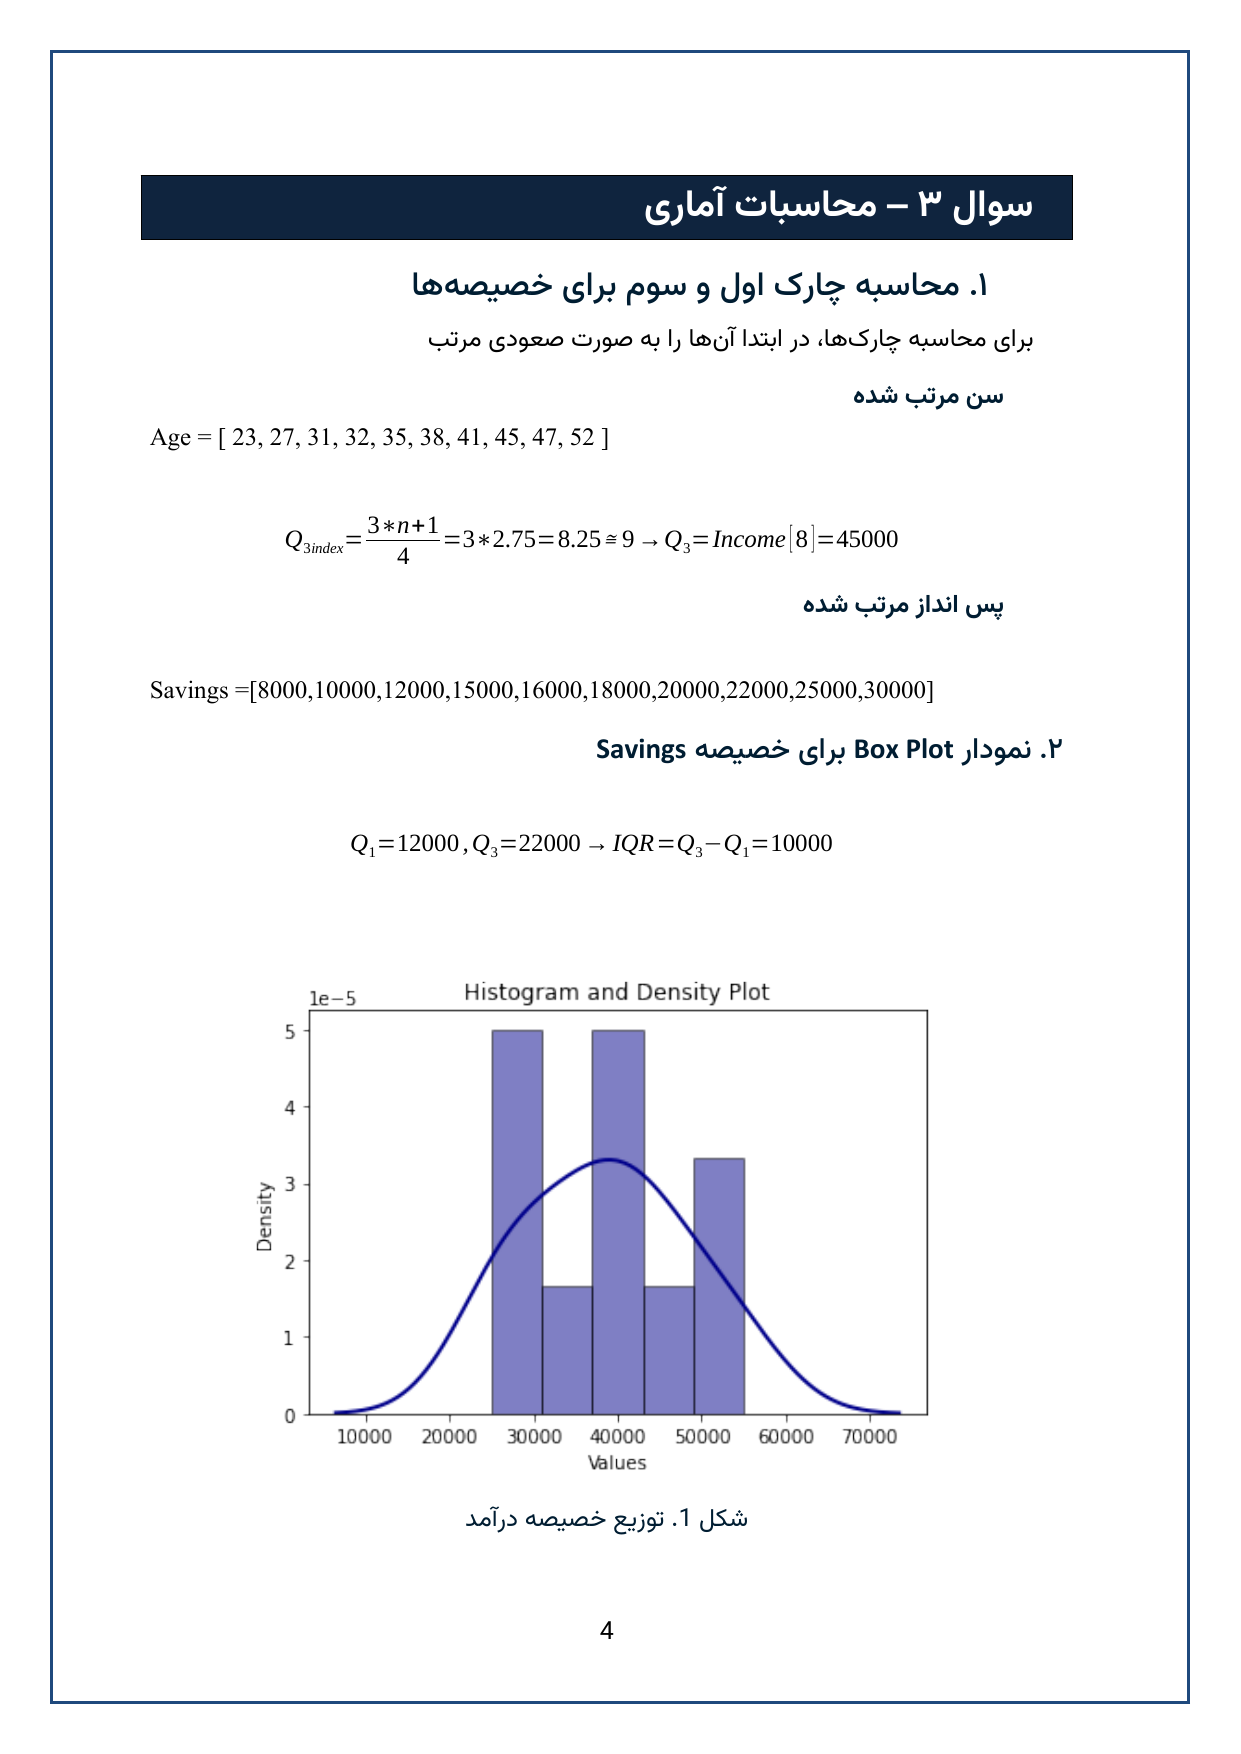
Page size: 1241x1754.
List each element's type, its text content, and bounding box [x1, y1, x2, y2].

text Age = [ 23, 27, 31, 32, 35, 38, 41, 45, 47, 52 ] [150, 423, 1063, 451]
text Savings =[8000,10000,12000,15000,16000,18000,20000,22000,25000,30000] [150, 676, 1063, 704]
subtitle ۲. نمودار Box Plot برای خصیصه Savings [150, 729, 1063, 774]
subtitle ۱. محاسبه چارک اول و سوم برای خصیصه‌ها [150, 261, 988, 313]
picture [244, 969, 940, 1485]
subtitle سوال ۳ – محاسبات آماری [142, 176, 1072, 239]
subtitle سن مرتب شده [150, 378, 1063, 417]
subtitle پس انداز مرتب شده [150, 587, 1063, 626]
text برای محاسبه چارک‌ها، در ابتدا آن‌ها را به صورت صعودی مرتب [150, 321, 1063, 360]
